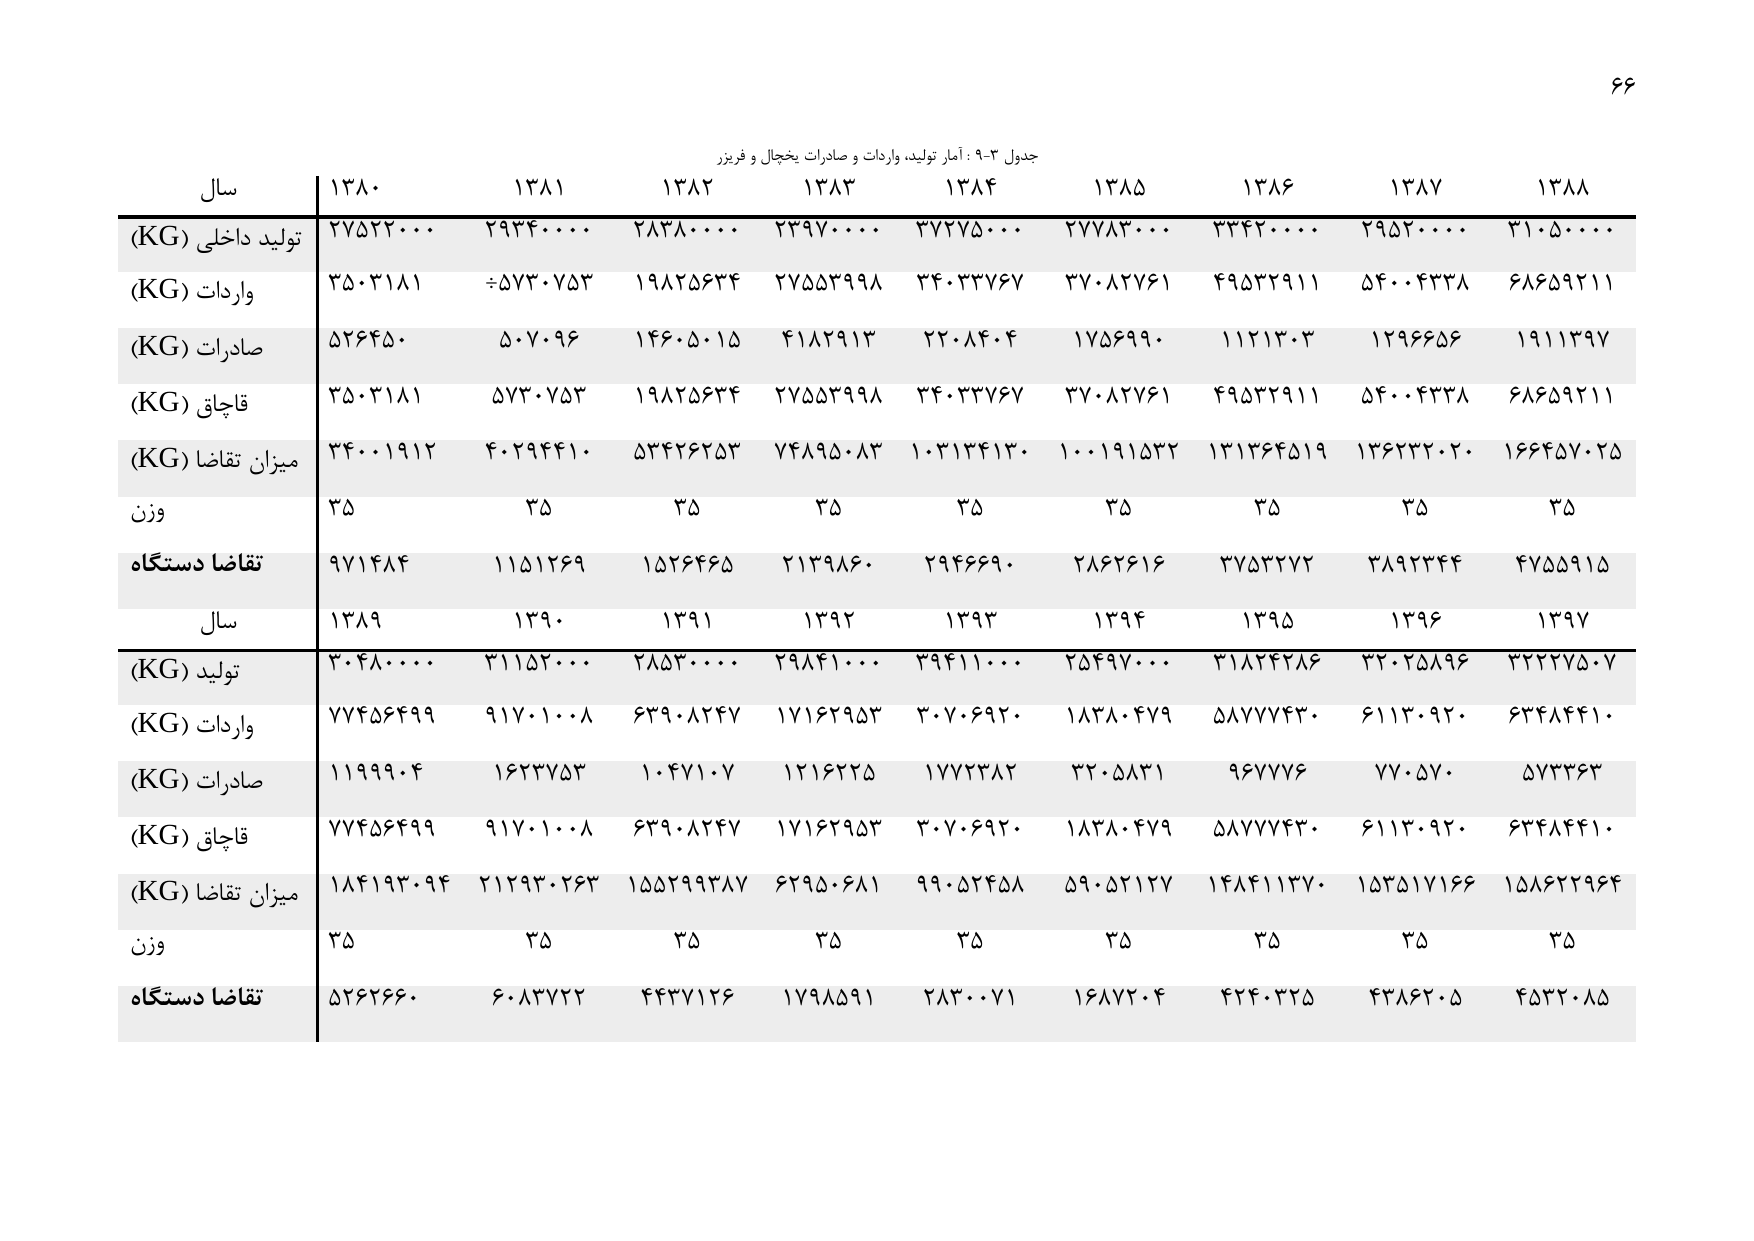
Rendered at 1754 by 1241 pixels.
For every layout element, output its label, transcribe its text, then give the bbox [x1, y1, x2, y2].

table_cell 34033767 [896, 272, 1045, 328]
table_cell 1687204 [1045, 986, 1193, 1042]
table_cell 49532911 [1193, 272, 1342, 328]
table_cell 61130920 [1342, 705, 1489, 761]
table_cell 1772382 [896, 761, 1045, 817]
table_cell 58777430 [1193, 817, 1342, 873]
table_cell واردات (KG) [118, 705, 316, 761]
table_cell 35 [1045, 930, 1193, 986]
table_cell 507096 [465, 328, 613, 384]
table_cell 31824286 [1193, 652, 1342, 705]
table_cell 1395 [1193, 609, 1342, 648]
table_cell 4386205 [1342, 986, 1489, 1042]
table_cell 2862616 [1045, 553, 1193, 609]
table_cell تولید داخلی (KG) [118, 219, 316, 272]
table_cell 4755915 [1489, 553, 1636, 609]
table_cell 28380000 [613, 219, 762, 272]
table_header 1386 [1193, 176, 1342, 215]
table_cell 1390 [465, 609, 613, 648]
table_cell 30480000 [319, 652, 465, 705]
table_cell 1394 [1045, 609, 1193, 648]
table_cell 61130920 [1342, 817, 1489, 873]
table_cell 35 [896, 497, 1045, 553]
table_header 1385 [1045, 176, 1193, 215]
table_cell 39411000 [896, 652, 1045, 705]
table_cell 35 [465, 497, 613, 553]
table_cell 35 [1342, 497, 1489, 553]
table_cell 35 [1193, 930, 1342, 986]
table_cell 103134130 [896, 440, 1045, 497]
table_cell 37082761 [1045, 384, 1193, 440]
table_cell 4240325 [1193, 986, 1342, 1042]
table_cell 212930263 [465, 874, 613, 930]
table_cell صادرات (KG) [118, 328, 316, 384]
table_cell 35 [319, 930, 465, 986]
table_cell 1392 [762, 609, 896, 648]
table_cell 1393 [896, 609, 1045, 648]
table_cell 1151269 [465, 553, 613, 609]
table_cell میزان تقاضا (KG) [118, 874, 316, 930]
table_cell سال [118, 609, 316, 648]
table_header 1380 [319, 176, 465, 215]
table_cell 35 [1489, 930, 1636, 986]
table_cell 1296656 [1342, 328, 1489, 384]
table_cell 1389 [319, 609, 465, 648]
table_cell 5730753 [465, 384, 613, 440]
table_cell 17162953 [762, 705, 896, 761]
table_cell 63484410 [1489, 705, 1636, 761]
table_header 1384 [896, 176, 1045, 215]
table_cell 29340000 [465, 219, 613, 272]
table_cell تولید (KG) [118, 652, 316, 705]
table_cell 1199904 [319, 761, 465, 817]
table_cell 155299387 [613, 874, 762, 930]
table_cell 35 [896, 930, 1045, 986]
table_cell 30706920 [896, 817, 1045, 873]
table_cell 34033767 [896, 384, 1045, 440]
table_cell 158622964 [1489, 874, 1636, 930]
table_cell قاچاق (KG) [118, 384, 316, 440]
table_cell 2946690 [896, 553, 1045, 609]
table_cell 35 [319, 497, 465, 553]
table_cell 77456499 [319, 817, 465, 873]
table_cell 29841000 [762, 652, 896, 705]
table_cell 63484410 [1489, 817, 1636, 873]
table_cell 1391 [613, 609, 762, 648]
table_cell 54004338 [1342, 272, 1489, 328]
table_cell 4437126 [613, 986, 762, 1042]
table_cell 29520000 [1342, 219, 1489, 272]
table_cell 35 [465, 930, 613, 986]
table_cell 1047107 [613, 761, 762, 817]
table_cell 967776 [1193, 761, 1342, 817]
table_cell 91701008 [465, 817, 613, 873]
table_cell 1397 [1489, 609, 1636, 648]
table_cell 54004338 [1342, 384, 1489, 440]
table_cell 53426253 [613, 440, 762, 497]
table_cell 19825634 [613, 272, 762, 328]
table_cell 1911397 [1489, 328, 1636, 384]
table_cell 49532911 [1193, 384, 1342, 440]
table_cell وزن [118, 497, 316, 553]
table_cell 184193094 [319, 874, 465, 930]
table_cell 1396 [1342, 609, 1489, 648]
table_cell 3503181 [319, 272, 465, 328]
table_cell 68659211 [1489, 384, 1636, 440]
table_cell 35 [762, 497, 896, 553]
table_cell 27553998 [762, 384, 896, 440]
table_cell 573363 [1489, 761, 1636, 817]
table_cell 1623753 [465, 761, 613, 817]
table_cell 28530000 [613, 652, 762, 705]
table_cell 31050000 [1489, 219, 1636, 272]
table_cell 2139860 [762, 553, 896, 609]
table_cell 99052458 [896, 874, 1045, 930]
table_cell 58777430 [1193, 705, 1342, 761]
table_cell 37275000 [896, 219, 1045, 272]
table_cell 1216225 [762, 761, 896, 817]
table_cell 18380479 [1045, 705, 1193, 761]
table_cell 2830071 [896, 986, 1045, 1042]
table_cell 40294410 [465, 440, 613, 497]
table_cell 1798591 [762, 986, 896, 1042]
table_cell 25497000 [1045, 652, 1193, 705]
table_cell 35 [762, 930, 896, 986]
table_cell 63908247 [613, 705, 762, 761]
table_cell 37082761 [1045, 272, 1193, 328]
table_cell 770570 [1342, 761, 1489, 817]
table_cell 74895083 [762, 440, 896, 497]
table_cell 68659211 [1489, 272, 1636, 328]
table_cell تقاضا دستگاه [118, 553, 316, 609]
table_cell 3205831 [1045, 761, 1193, 817]
table_cell 18380479 [1045, 817, 1193, 873]
table_cell تقاضا دستگاه [118, 986, 316, 1042]
table_cell 971484 [319, 553, 465, 609]
table_cell 131364519 [1193, 440, 1342, 497]
table_cell 3892344 [1342, 553, 1489, 609]
table_cell 100191532 [1045, 440, 1193, 497]
table_cell 33420000 [1193, 219, 1342, 272]
table_cell 166457025 [1489, 440, 1636, 497]
table_cell 6083722 [465, 986, 613, 1042]
table_cell قاچاق (KG) [118, 817, 316, 873]
table_header 1383 [762, 176, 896, 215]
table_cell 526450 [319, 328, 465, 384]
table_cell 17162953 [762, 817, 896, 873]
table_cell 27553998 [762, 272, 896, 328]
table_cell 153517166 [1342, 874, 1489, 930]
table_cell 4182913 [762, 328, 896, 384]
table_cell 35 [1489, 497, 1636, 553]
table_cell 32227507 [1489, 652, 1636, 705]
table_cell 62950681 [762, 874, 896, 930]
table_cell 30706920 [896, 705, 1045, 761]
table_header 1388 [1489, 176, 1636, 215]
table_cell 77456499 [319, 705, 465, 761]
table_header 1387 [1342, 176, 1489, 215]
table_cell 3503181 [319, 384, 465, 440]
table_cell میزان تقاضا (KG) [118, 440, 316, 497]
table_cell واردات (KG) [118, 272, 316, 328]
table_cell وزن [118, 930, 316, 986]
table_cell 1756990 [1045, 328, 1193, 384]
table_cell 35 [613, 497, 762, 553]
table_cell 19825634 [613, 384, 762, 440]
table_cell 27522000 [319, 219, 465, 272]
table_cell 1526465 [613, 553, 762, 609]
table_cell 34001912 [319, 440, 465, 497]
table_cell 32025896 [1342, 652, 1489, 705]
table_cell 35 [1045, 497, 1193, 553]
table_cell 35 [1342, 930, 1489, 986]
table_cell 136232020 [1342, 440, 1489, 497]
table_cell 5262660 [319, 986, 465, 1042]
table_cell 1121303 [1193, 328, 1342, 384]
table_header سال [118, 176, 316, 215]
table_header 1382 [613, 176, 762, 215]
table_cell 5730753÷ [465, 272, 613, 328]
table_cell 2208404 [896, 328, 1045, 384]
table_cell 31152000 [465, 652, 613, 705]
table_cell 63908247 [613, 817, 762, 873]
table_cell 4532085 [1489, 986, 1636, 1042]
table_cell 27783000 [1045, 219, 1193, 272]
table_cell 14605015 [613, 328, 762, 384]
table_cell 148411370 [1193, 874, 1342, 930]
table_cell 59052127 [1045, 874, 1193, 930]
table_header 1381 [465, 176, 613, 215]
table_cell 35 [1193, 497, 1342, 553]
table_cell 91701008 [465, 705, 613, 761]
table_cell 3753272 [1193, 553, 1342, 609]
table_cell 23970000 [762, 219, 896, 272]
table_cell صادرات (KG) [118, 761, 316, 817]
table_cell 35 [613, 930, 762, 986]
